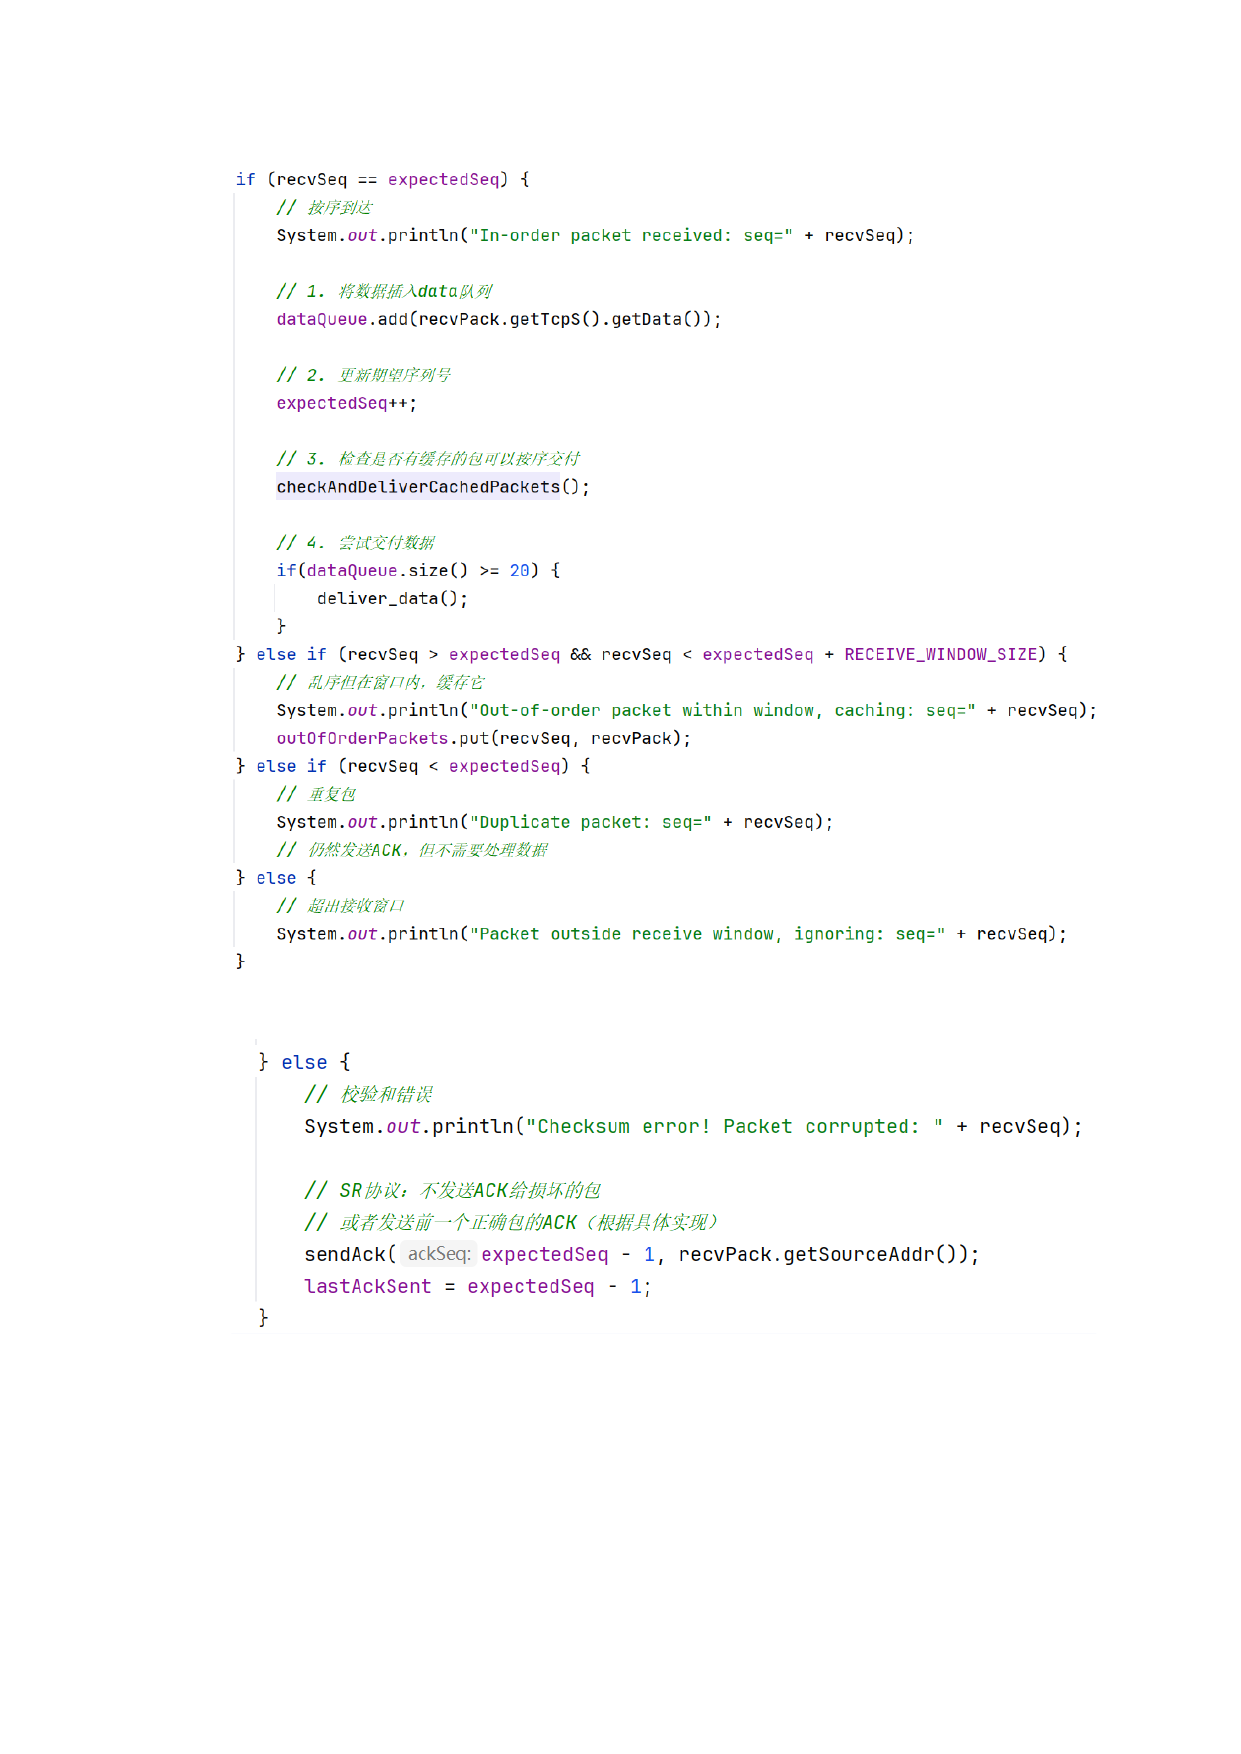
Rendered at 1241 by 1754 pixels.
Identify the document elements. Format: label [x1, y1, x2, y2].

picture [231, 1039, 1097, 1334]
picture [231, 162, 1097, 978]
